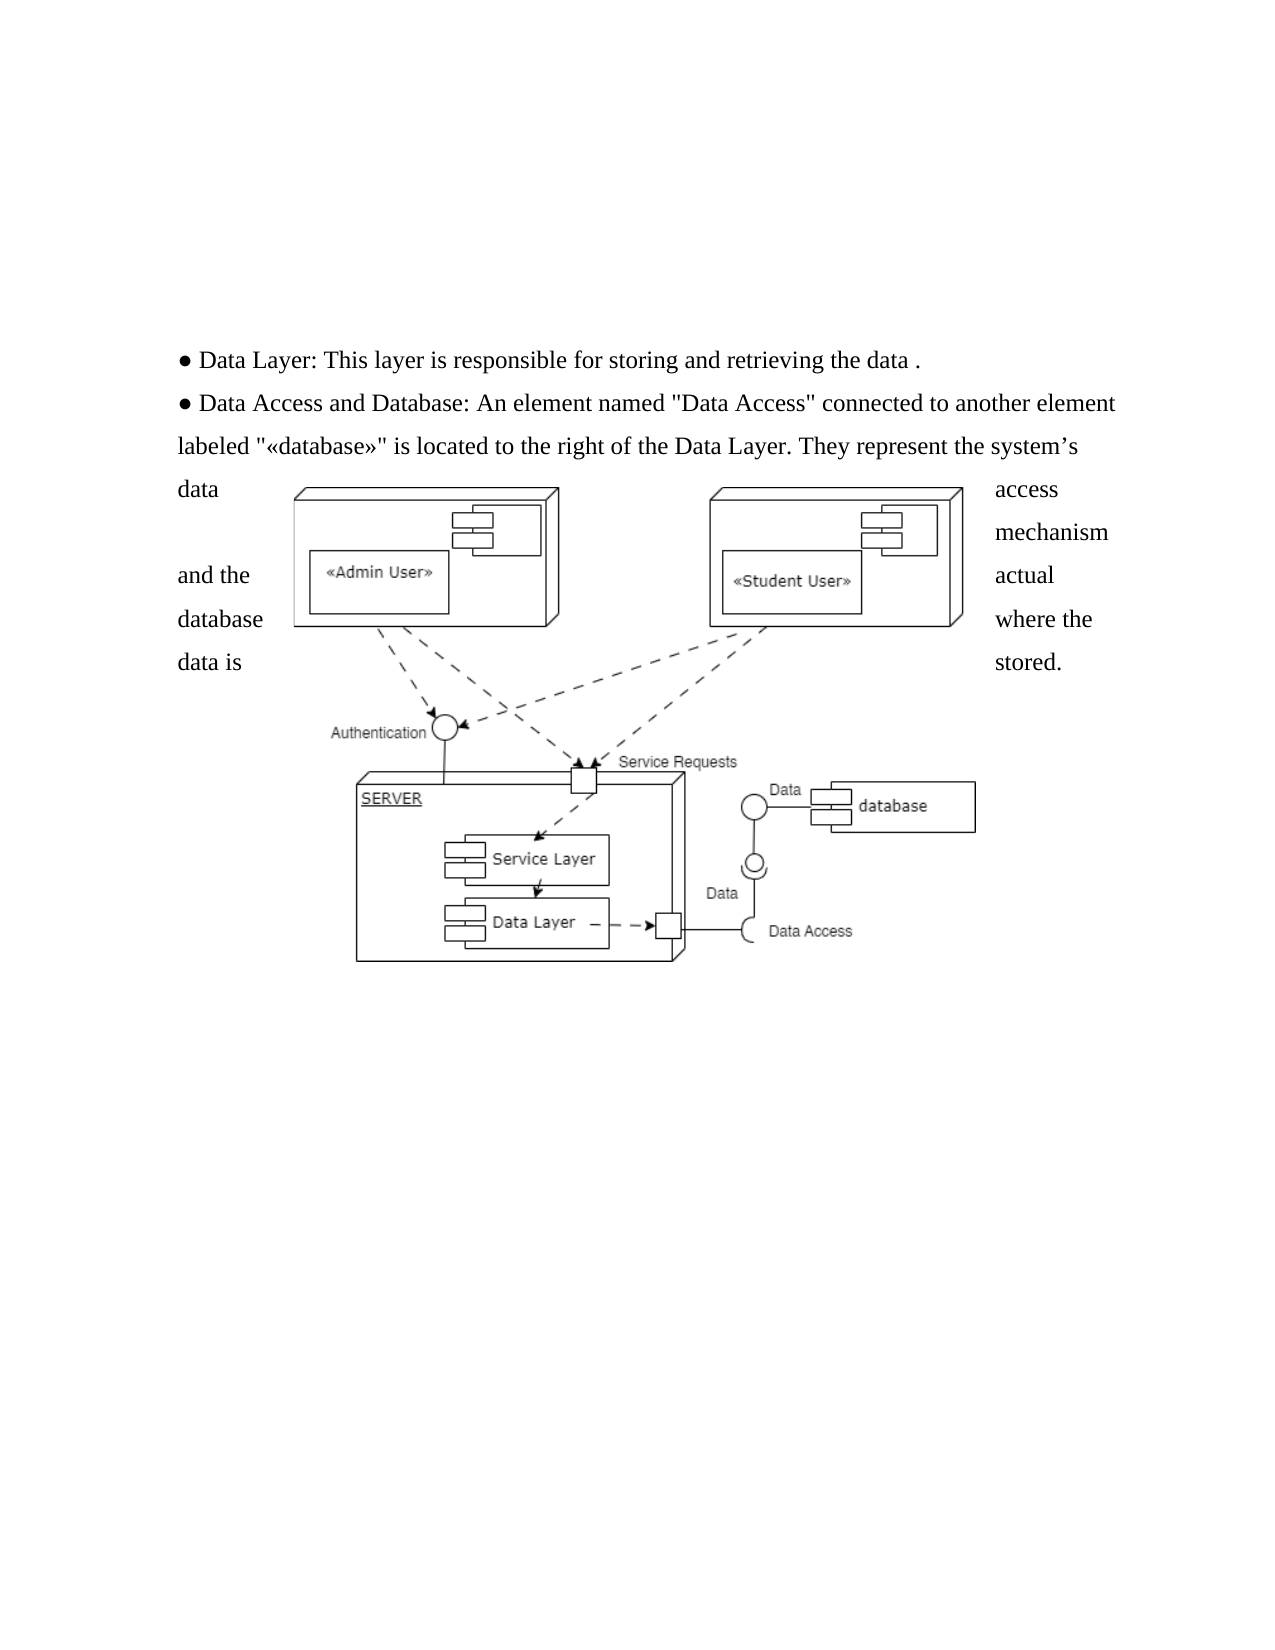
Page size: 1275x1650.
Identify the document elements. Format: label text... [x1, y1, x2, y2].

list labeled "«database»" is located to the right of the Data Layer. They represent the system’s data access mechanism and the actual database where the data is stored. [177, 431, 1122, 676]
list ● Data Access and Database: An element named "Data Access" connected to another element [177, 388, 1122, 417]
picture [293, 487, 976, 962]
list ● Data Layer: This layer is responsible for storing and retrieving the data . [177, 345, 1122, 374]
